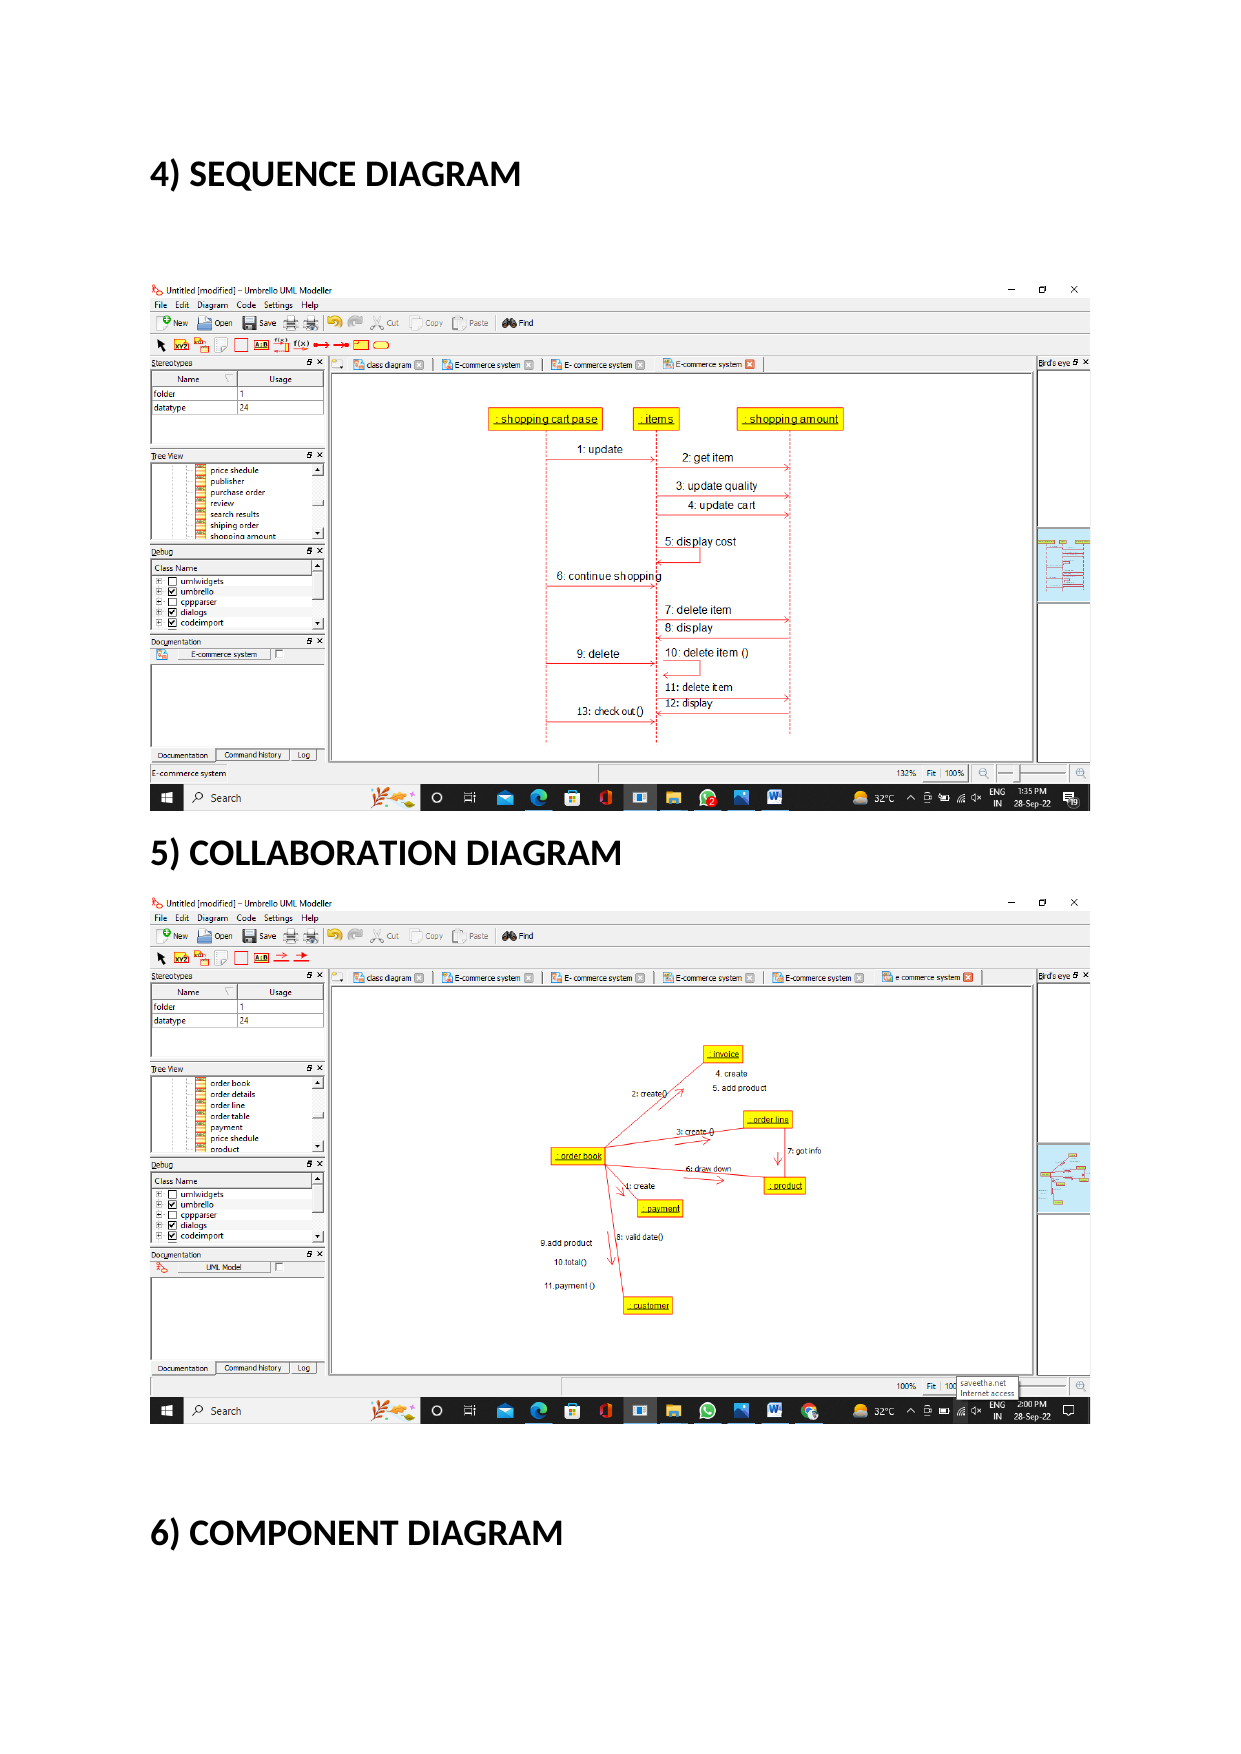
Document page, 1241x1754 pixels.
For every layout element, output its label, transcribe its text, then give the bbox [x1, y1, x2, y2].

picture [150, 282, 1091, 811]
text 4) SEQUENCE DIAGRAM [150, 150, 1090, 196]
text 6) COMPONENT DIAGRAM [150, 1508, 1090, 1554]
picture [150, 895, 1091, 1424]
text 5) COLLABORATION DIAGRAM [150, 829, 1090, 875]
